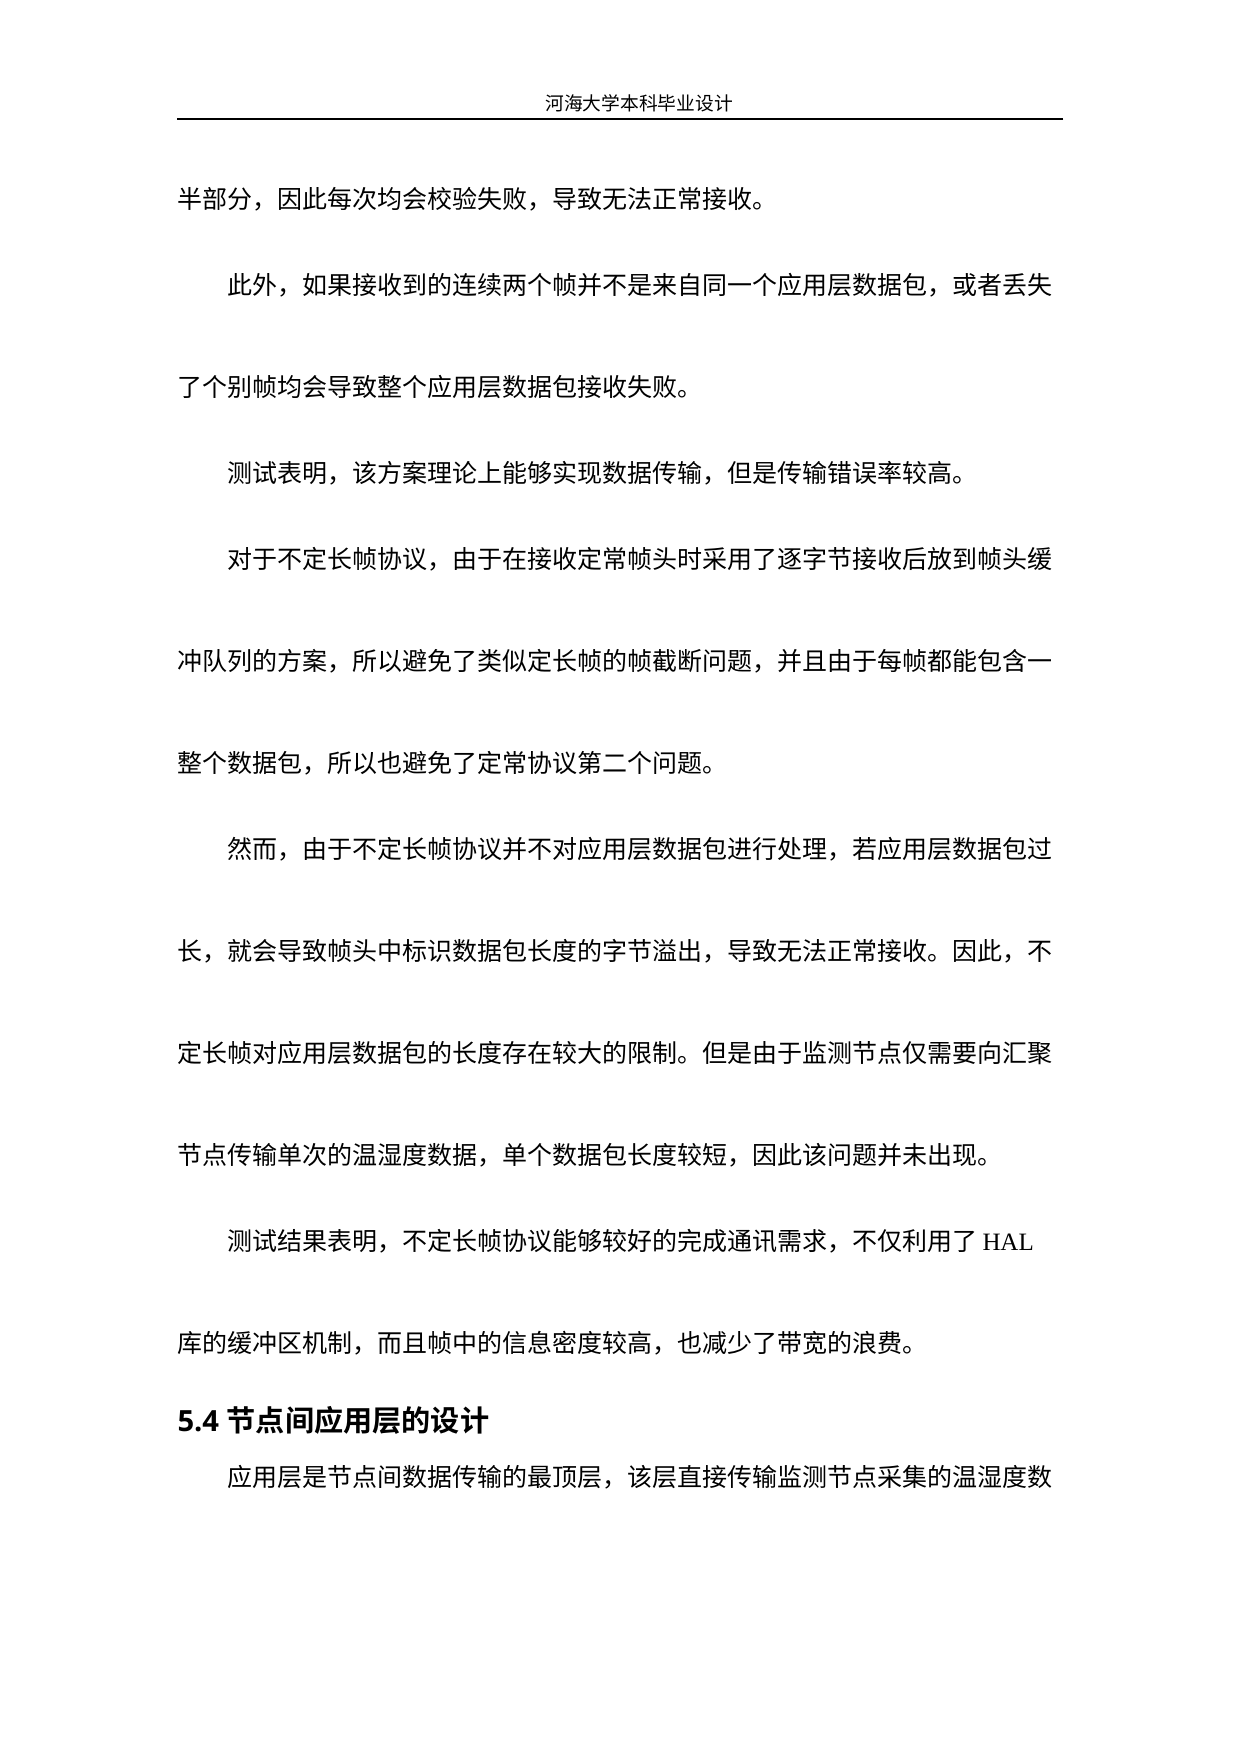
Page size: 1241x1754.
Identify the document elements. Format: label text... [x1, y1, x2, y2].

text 然而，由于不定长帧协议并不对应用层数据包进行处理，若应用层数据包过长，就会导致帧头中标识数据包长度的字节溢出，导致无法正常接收。因此，不定长帧对应用层数据包的长度存在较大的限制。但是由于监测节点仅需要向汇聚节点传输单次的温湿度数据，单个数据包长度较短，因此该问题并未出现。 [177, 814, 1063, 1187]
text 测试表明，该方案理论上能够实现数据传输，但是传输错误率较高。 [177, 438, 1063, 506]
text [177, 1441, 1063, 1509]
text 测试结果表明，不定长帧协议能够较好的完成通讯需求，不仅利用了HAL库的缓冲区机制，而且帧中的信息密度较高，也减少了带宽的浪费。 [177, 1205, 1063, 1375]
subtitle 节点间应用层的设计 [177, 1393, 1063, 1441]
text 此外，如果接收到的连续两个帧并不是来自同一个应用层数据包，或者丢失了个别帧均会导致整个应用层数据包接收失败。 [177, 250, 1063, 420]
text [177, 164, 1063, 232]
text 对于不定长帧协议，由于在接收定常帧头时采用了逐字节接收后放到帧头缓冲队列的方案，所以避免了类似定长帧的帧截断问题，并且由于每帧都能包含一整个数据包，所以也避免了定常协议第二个问题。 [177, 524, 1063, 796]
